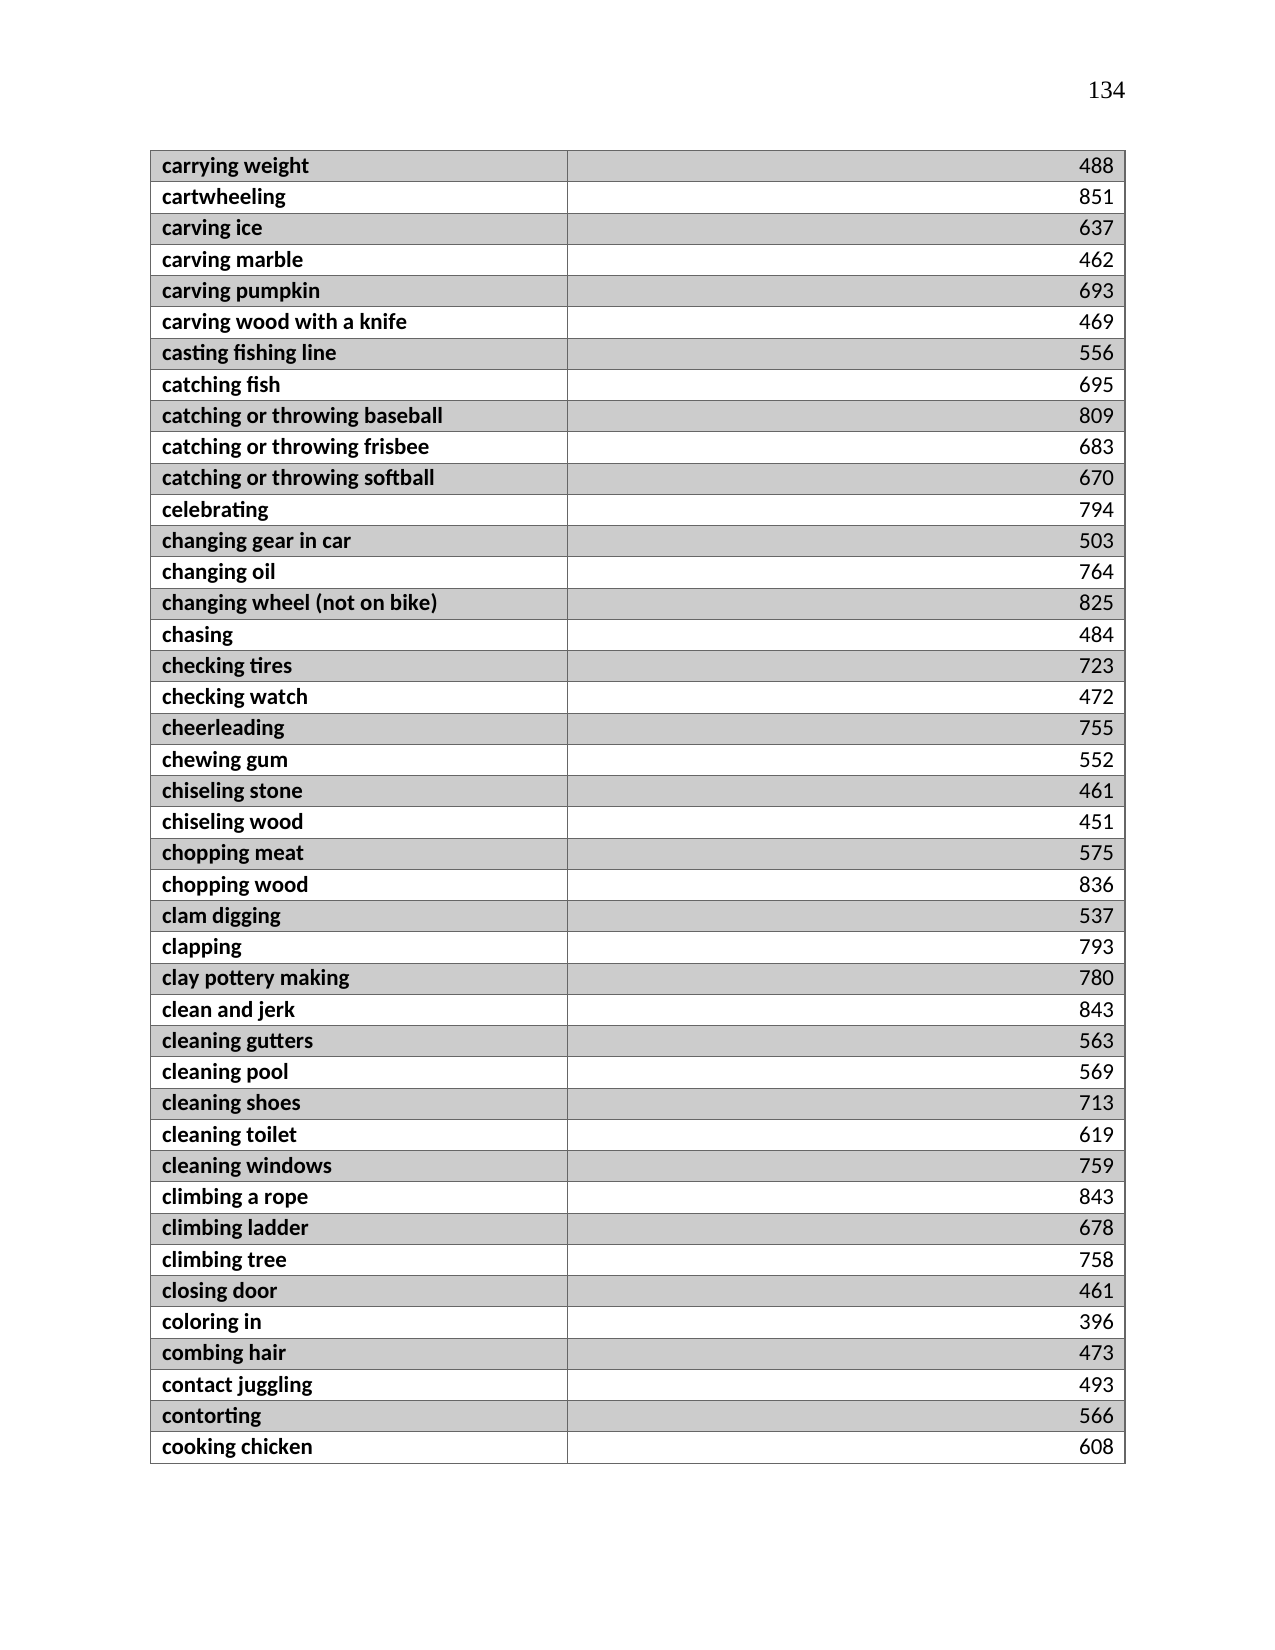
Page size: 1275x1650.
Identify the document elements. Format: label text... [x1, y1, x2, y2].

table_cell climbing tree [151, 1245, 567, 1275]
table_cell 484 [568, 620, 1124, 650]
table_cell 503 [568, 526, 1124, 556]
table_cell 472 [568, 682, 1124, 712]
table_cell chopping wood [151, 870, 567, 900]
table_cell 851 [568, 182, 1124, 212]
table_cell 678 [568, 1214, 1124, 1244]
table_cell chiseling stone [151, 776, 567, 806]
table_cell 758 [568, 1245, 1124, 1275]
table_cell 451 [568, 807, 1124, 837]
table_cell 619 [568, 1120, 1124, 1150]
table_cell clean and jerk [151, 995, 567, 1025]
table_cell 723 [568, 651, 1124, 681]
table_cell coloring in [151, 1307, 567, 1337]
table_cell 843 [568, 1182, 1124, 1212]
table_cell carving ice [151, 214, 567, 244]
table_cell chiseling wood [151, 807, 567, 837]
table_cell 794 [568, 495, 1124, 525]
table_cell chasing [151, 620, 567, 650]
table_cell cleaning gutters [151, 1026, 567, 1056]
table_cell clam digging [151, 901, 567, 931]
table_cell 473 [568, 1339, 1124, 1369]
table_cell 683 [568, 432, 1124, 462]
table_cell cartwheeling [151, 182, 567, 212]
table_cell cooking chicken [151, 1432, 567, 1462]
table_cell 755 [568, 714, 1124, 744]
table_cell 566 [568, 1401, 1124, 1431]
table_cell cheerleading [151, 714, 567, 744]
table_cell contact juggling [151, 1370, 567, 1400]
table_cell carving marble [151, 245, 567, 275]
table_cell checking tires [151, 651, 567, 681]
table_cell 759 [568, 1151, 1124, 1181]
table_cell 695 [568, 370, 1124, 400]
table_cell celebrating [151, 495, 567, 525]
table_cell clay pottery making [151, 964, 567, 994]
table_cell closing door [151, 1276, 567, 1306]
table_cell 569 [568, 1057, 1124, 1087]
table_cell checking watch [151, 682, 567, 712]
table_cell 608 [568, 1432, 1124, 1462]
table_cell 488 [568, 151, 1124, 181]
table_cell changing wheel (not on bike) [151, 589, 567, 619]
table_cell changing gear in car [151, 526, 567, 556]
table_cell cleaning pool [151, 1057, 567, 1087]
table_cell cleaning shoes [151, 1089, 567, 1119]
table_cell catching fish [151, 370, 567, 400]
table_cell 637 [568, 214, 1124, 244]
table_cell 809 [568, 401, 1124, 431]
table_cell cleaning toilet [151, 1120, 567, 1150]
table_cell catching or throwing baseball [151, 401, 567, 431]
table_cell 396 [568, 1307, 1124, 1337]
table_cell climbing a rope [151, 1182, 567, 1212]
table_cell 556 [568, 339, 1124, 369]
table_cell clapping [151, 932, 567, 962]
table_cell 462 [568, 245, 1124, 275]
table_cell 836 [568, 870, 1124, 900]
table_cell combing hair [151, 1339, 567, 1369]
table_cell 693 [568, 276, 1124, 306]
table_cell catching or throwing softball [151, 464, 567, 494]
table_cell chopping meat [151, 839, 567, 869]
table_cell carving wood with a knife [151, 307, 567, 337]
table_cell catching or throwing frisbee [151, 432, 567, 462]
table_cell carving pumpkin [151, 276, 567, 306]
table_cell 575 [568, 839, 1124, 869]
table_cell 713 [568, 1089, 1124, 1119]
table_cell 469 [568, 307, 1124, 337]
table_cell 461 [568, 1276, 1124, 1306]
table_cell 461 [568, 776, 1124, 806]
table_cell chewing gum [151, 745, 567, 775]
table_cell changing oil [151, 557, 567, 587]
table_cell 537 [568, 901, 1124, 931]
table_cell 493 [568, 1370, 1124, 1400]
table_cell 670 [568, 464, 1124, 494]
table_cell 843 [568, 995, 1124, 1025]
table_cell contorting [151, 1401, 567, 1431]
table_cell 825 [568, 589, 1124, 619]
table_cell 793 [568, 932, 1124, 962]
table_cell casting fishing line [151, 339, 567, 369]
table_cell 563 [568, 1026, 1124, 1056]
table_cell 552 [568, 745, 1124, 775]
table_cell cleaning windows [151, 1151, 567, 1181]
table_cell carrying weight [151, 151, 567, 181]
table_cell 780 [568, 964, 1124, 994]
table_cell climbing ladder [151, 1214, 567, 1244]
table_cell 764 [568, 557, 1124, 587]
